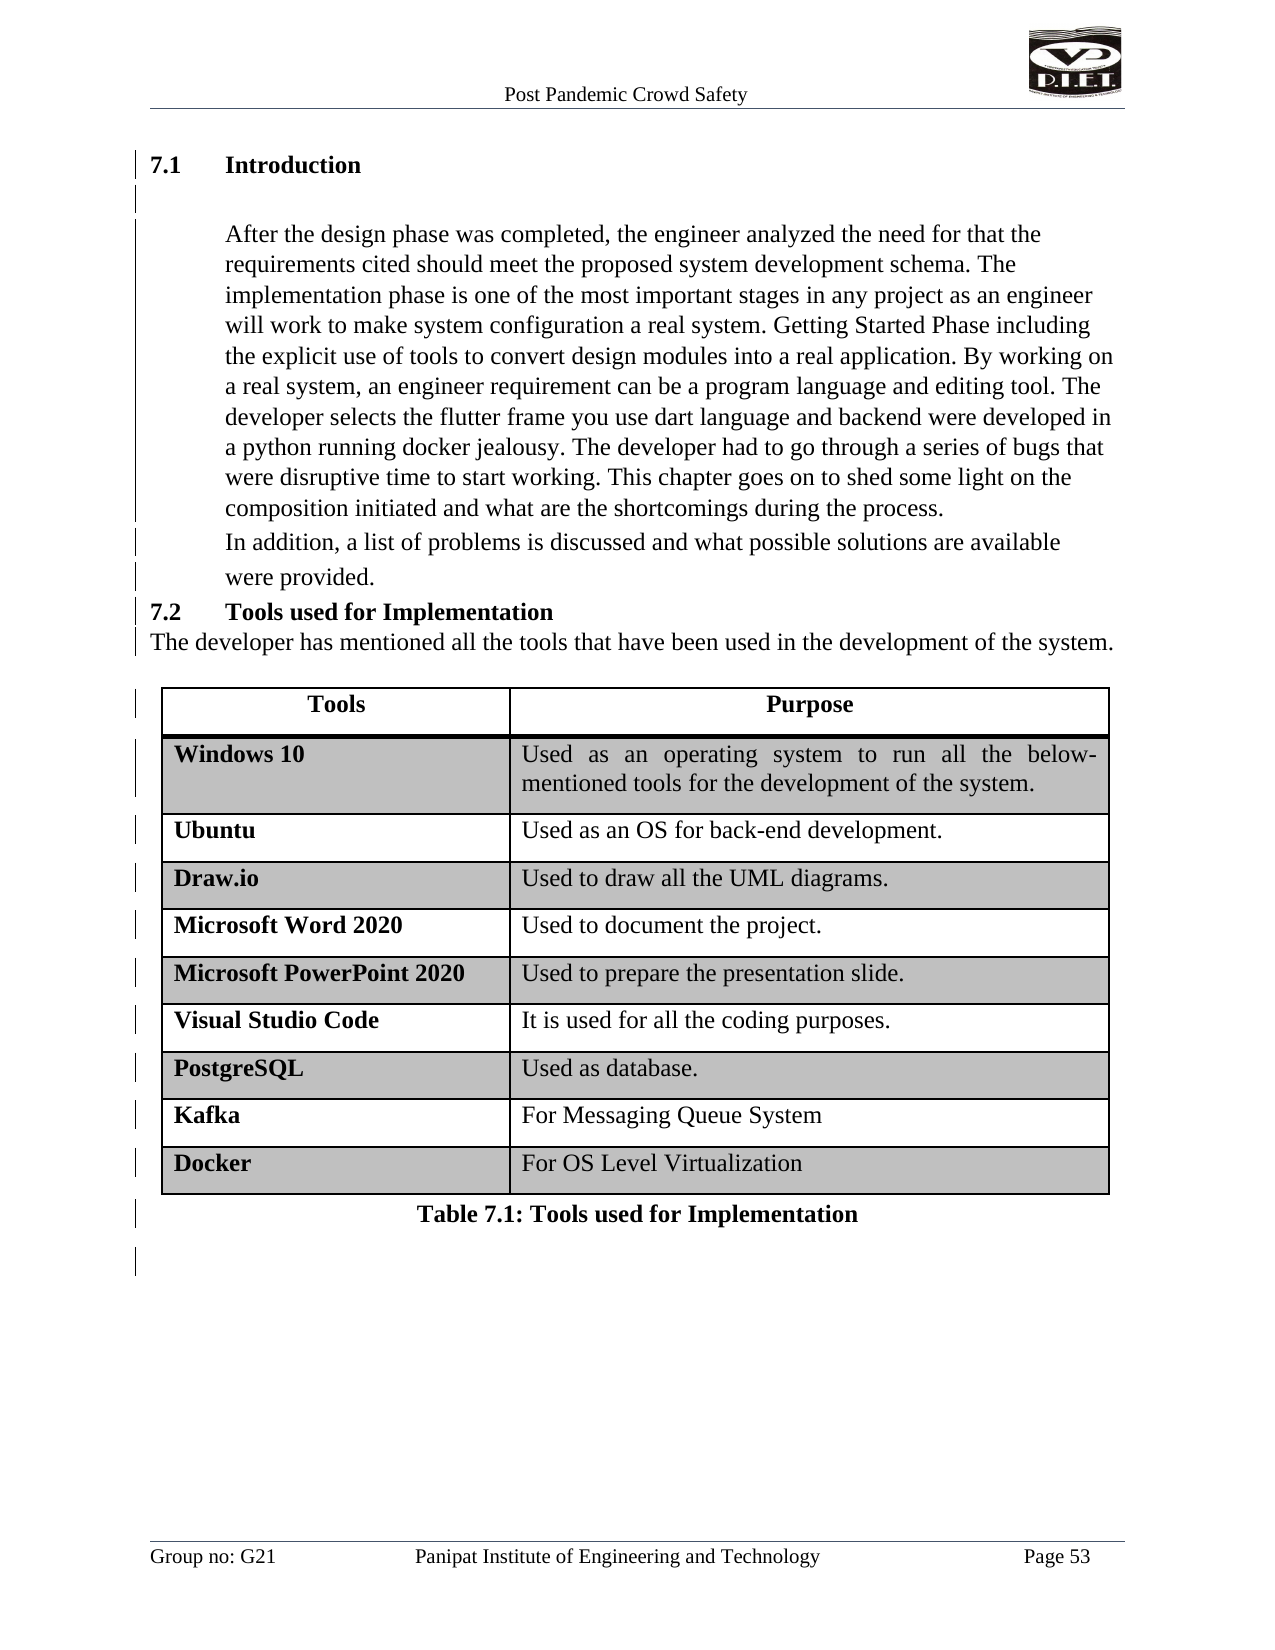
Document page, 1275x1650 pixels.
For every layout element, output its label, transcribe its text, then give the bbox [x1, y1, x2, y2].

table_cell PostgreSQL [163, 1053, 509, 1098]
table_cell Used as an OS for back-end development. [511, 815, 1108, 861]
text After the design phase was completed, the engineer analyzed the need for that the requirements cited should meet the proposed system development schema. The implementation phase is one of the most important stages in any project as an engineer will work to make system configuration a real system. Getting Started Phase including the explicit use of tools to convert design modules into a real application. By working on a real system, an engineer requirement can be a program language and editing tool. The developer selects the flutter frame you use dart language and backend were developed in a python running docker jealousy. The developer had to go through a series of bugs that were disruptive time to start working. This chapter goes on to shed some light on the composition initiated and what are the shortcomings during the process. [225, 219, 1125, 522]
table_cell Used to document the project. [511, 910, 1108, 956]
table_cell Used as an operating system to run all the below-mentioned tools for the development of the system. [511, 739, 1108, 813]
table_cell Ubuntu [163, 815, 509, 861]
table_cell Microsoft Word 2020 [163, 910, 509, 956]
table_cell Windows 10 [163, 739, 509, 813]
text 7.2 Tools used for Implementation [150, 597, 1125, 625]
table_cell Used to prepare the presentation slide. [511, 958, 1108, 1003]
text In addition, a list of problems is discussed and what possible solutions are available [225, 527, 1125, 556]
table_header Purpose [511, 689, 1108, 734]
text were provided. [225, 562, 1125, 591]
table_cell Used as database. [511, 1053, 1108, 1098]
picture [1029, 23, 1122, 101]
table_cell Visual Studio Code [163, 1005, 509, 1051]
text Table 7.1: Tools used for Implementation [150, 1199, 1125, 1228]
table_cell For Messaging Queue System [511, 1100, 1108, 1146]
table_cell For OS Level Virtualization [511, 1148, 1108, 1193]
table_cell Microsoft PowerPoint 2020 [163, 958, 509, 1003]
table_cell It is used for all the coding purposes. [511, 1005, 1108, 1051]
table_cell Kafka [163, 1100, 509, 1146]
text 7.1 Introduction [150, 150, 1125, 179]
text The developer has mentioned all the tools that have been used in the development of the system. [150, 627, 1125, 656]
table_cell Draw.io [163, 863, 509, 908]
table_cell Used to draw all the UML diagrams. [511, 863, 1108, 908]
table_header Tools [163, 689, 509, 734]
table_cell Docker [163, 1148, 509, 1193]
